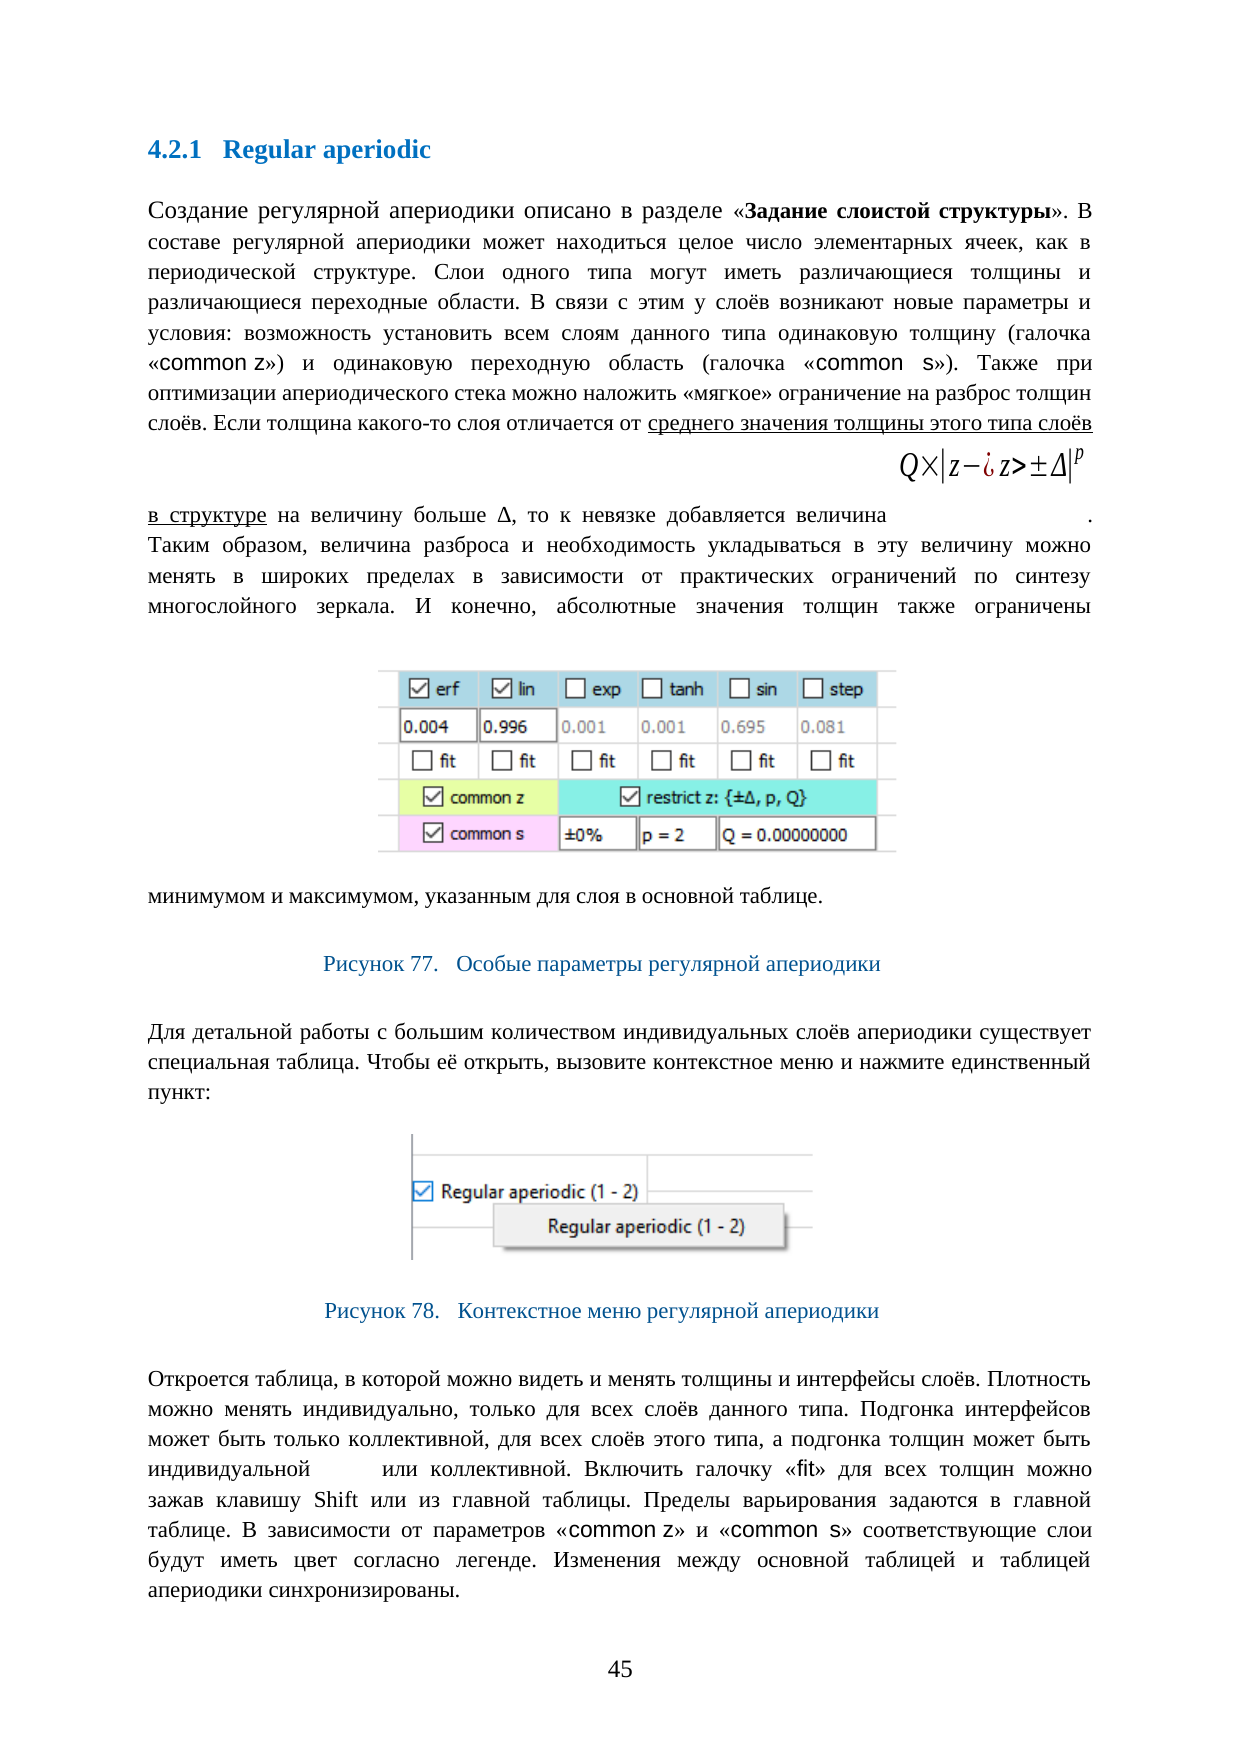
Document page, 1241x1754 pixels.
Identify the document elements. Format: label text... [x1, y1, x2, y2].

picture [411, 1134, 813, 1260]
text Откроется таблица, в которой можно видеть и менять толщины и интерфейсы слоёв. Плотность можно менять индивидуально, только для всех слоёв данного типа. Подгонка интерфейсов может быть только коллективной, для всех слоёв этого типа, а подгонка толщин может быть индивидуальной или коллективной. Включить галочку «fit» для всех толщин можно зажав клавишу Shift или из главной таблицы. Пределы варьирования задаются в главной таблице. В зависимости от параметров «common z» и «common s» соответствующие слои будут иметь цвет согласно легенде. Изменения между основной таблицей и таблицей апериодики синхронизированы. [148, 1365, 1093, 1603]
subtitle Regular aperiodic [148, 133, 1093, 164]
text Создание регулярной апериодики описано в разделе «Задание слоистой структуры». В составе регулярной апериодики может находиться целое число элементарных ячеек, как в периодической структуре. Слои одного типа могут иметь различающиеся толщины и различающиеся переходные области. В связи с этим у слоёв возникают новые параметры и условия: возможность установить всем слоям данного типа одинаковую толщину (галочка «common z») и одинаковую переходную область (галочка «common s»). Также при оптимизации апериодического стека можно наложить «мягкое» ограничение на разброс толщин слоёв. Если толщина какого-то слоя отличается от среднего значения толщины этого типа слоёв в структуре на величину больше ∆, то к невязке добавляется величина . Таким образом, величина разброса и необходимость укладываться в эту величину можно менять в широких пределах в зависимости от практических ограничений по синтезу многослойного зеркала. И конечно, абсолютные значения толщин также ограничены минимумом и максимумом, указанным для слоя в основной таблице. [148, 195, 1093, 909]
text Для детальной работы с большим количеством индивидуальных слоёв апериодики существует специальная таблица. Чтобы её открыть, вызовите контекстное меню и нажмите единственный пункт: [148, 1018, 1093, 1104]
list Особые параметры регулярной апериодики [178, 950, 1093, 976]
picture [378, 658, 897, 865]
